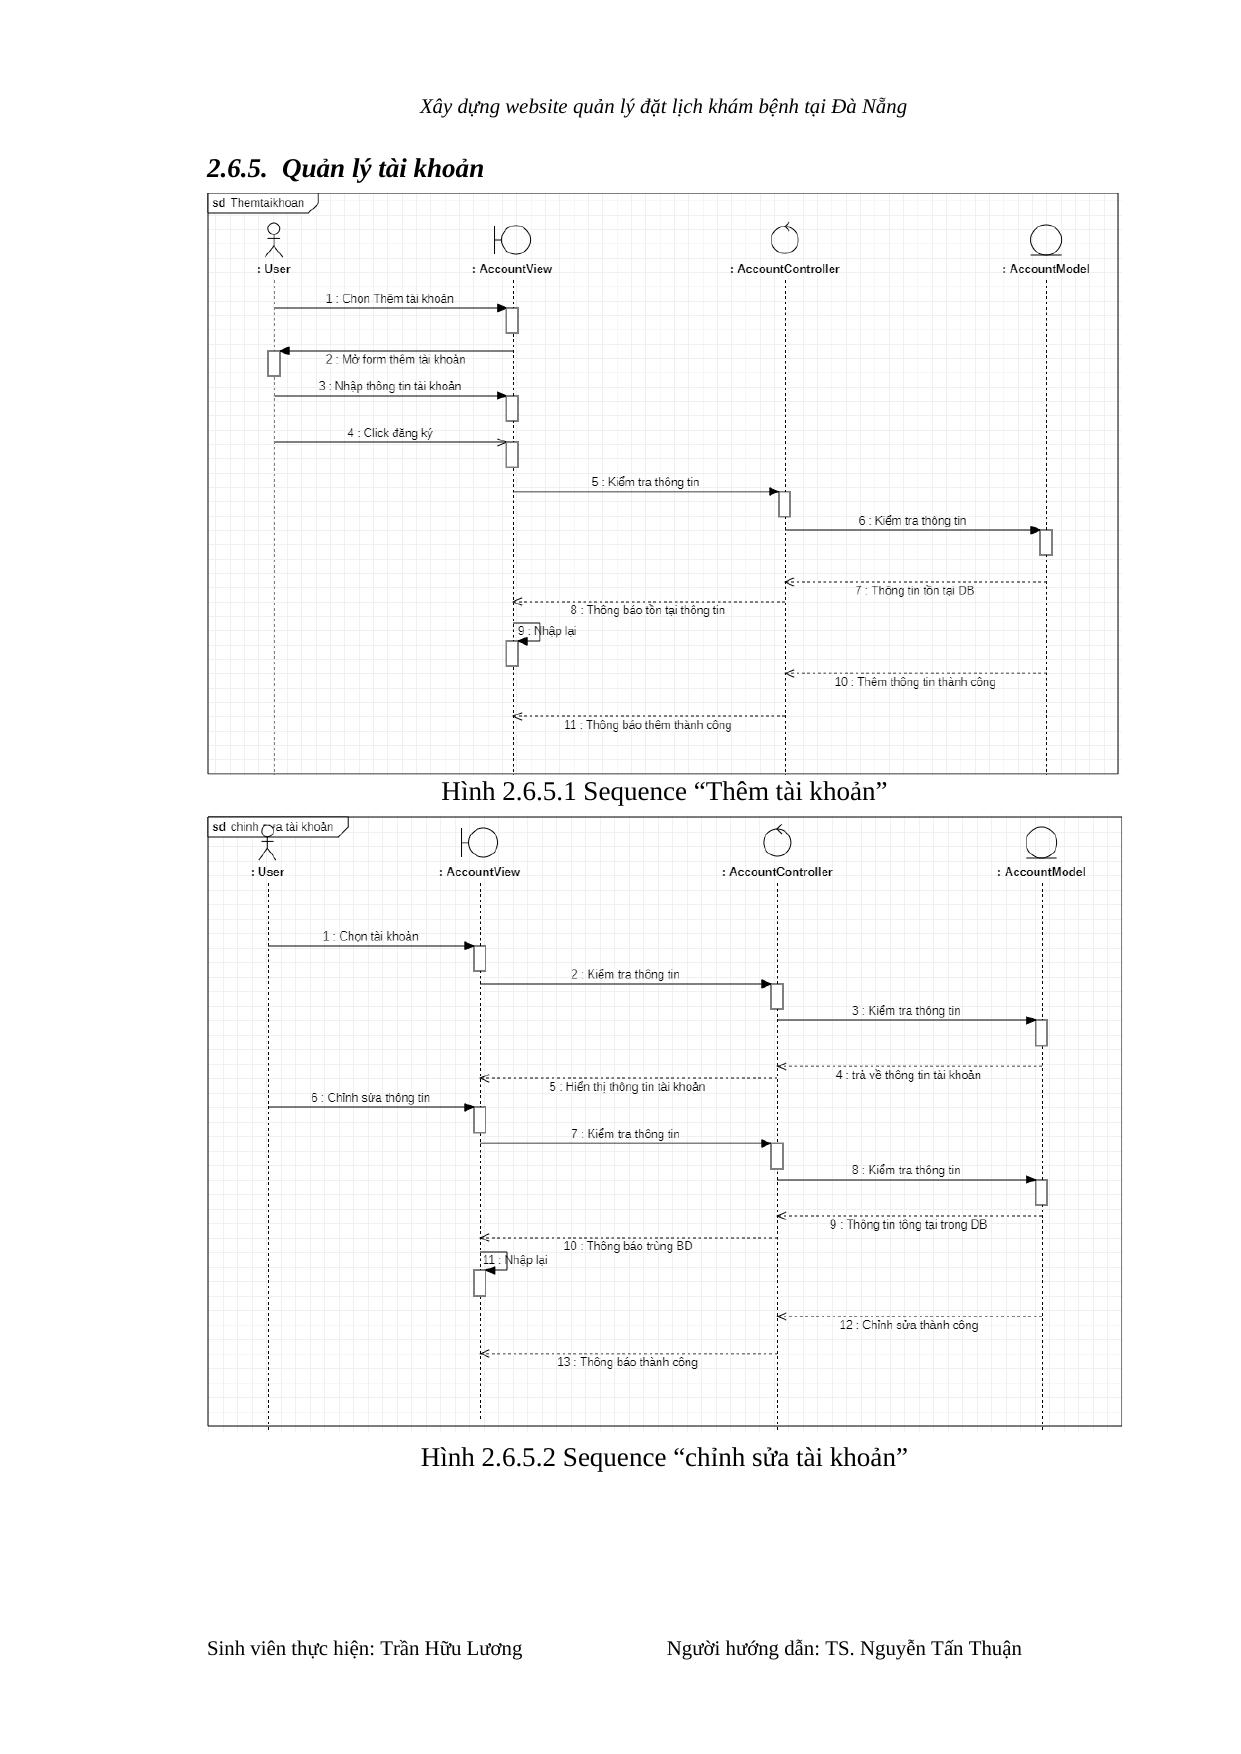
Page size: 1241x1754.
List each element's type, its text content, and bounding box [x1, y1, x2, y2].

picture [206, 815, 1123, 1432]
picture [206, 193, 1123, 775]
text Hình 2.6.5.1 Sequence “Thêm tài khoản” [207, 775, 1122, 806]
list Quản lý tài khoản [207, 153, 1122, 184]
text Hình 2.6.5.2 Sequence “chỉnh sửa tài khoản” [207, 1441, 1122, 1472]
